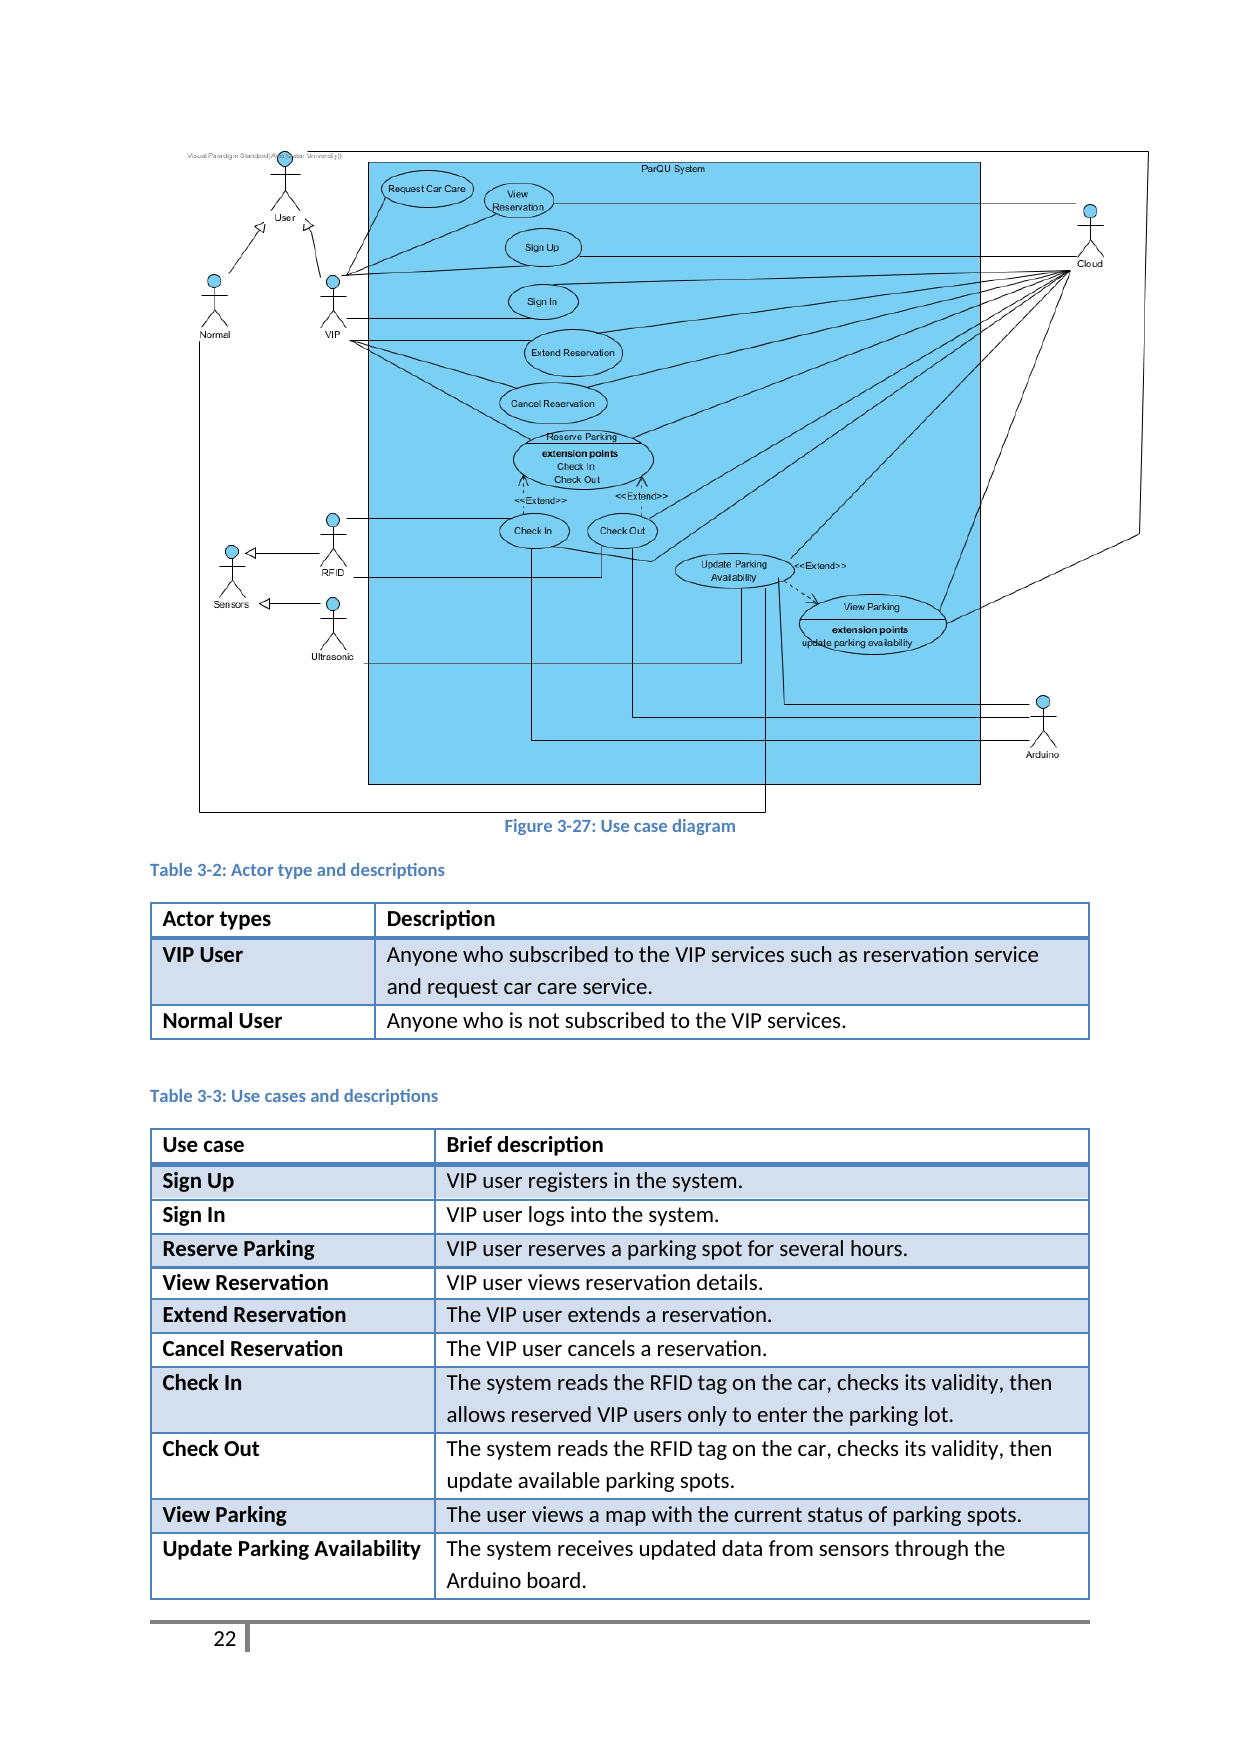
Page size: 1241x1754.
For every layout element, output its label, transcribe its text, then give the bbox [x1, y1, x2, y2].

table_cell The user views a map with the current status of parking spots. [436, 1500, 1088, 1532]
table_cell VIP user reserves a parking spot for several hours. [436, 1235, 1088, 1266]
table_cell Check In [152, 1368, 434, 1432]
table_cell View Parking [152, 1500, 434, 1532]
table_cell Sign In [152, 1201, 434, 1232]
table_cell Normal User [152, 1006, 374, 1038]
table_cell Anyone who is not subscribed to the VIP services. [376, 1006, 1088, 1038]
table_cell Reserve Parking [152, 1235, 434, 1266]
table_header Actor types [152, 904, 374, 936]
table_cell Update Parking Availability [152, 1534, 434, 1598]
table_cell The system reads the RFID tag on the car, checks its validity, then allows reserved VIP users only to enter the parking lot. [436, 1368, 1088, 1432]
table_header Description [376, 904, 1088, 936]
table_cell The VIP user extends a reservation. [436, 1300, 1088, 1332]
table_cell Check Out [152, 1434, 434, 1498]
table_cell VIP user logs into the system. [436, 1201, 1088, 1232]
table_cell View Reservation [152, 1269, 434, 1298]
table_header Use case [152, 1130, 434, 1162]
table_cell The VIP user cancels a reservation. [436, 1334, 1088, 1366]
table_cell Anyone who subscribed to the VIP services such as reservation service and request car care service. [376, 940, 1088, 1004]
table_cell VIP user registers in the system. [436, 1167, 1088, 1198]
table_cell Sign Up [152, 1167, 434, 1198]
picture [187, 150, 1151, 815]
table_cell VIP User [152, 940, 374, 1004]
table_cell Extend Reservation [152, 1300, 434, 1332]
table_cell Cancel Reservation [152, 1334, 434, 1366]
table_cell The system reads the RFID tag on the car, checks its validity, then update available parking spots. [436, 1434, 1088, 1498]
table_cell The system receives updated data from sensors through the Arduino board. [436, 1534, 1088, 1598]
table_cell VIP user views reservation details. [436, 1269, 1088, 1298]
table_header Brief description [436, 1130, 1088, 1162]
